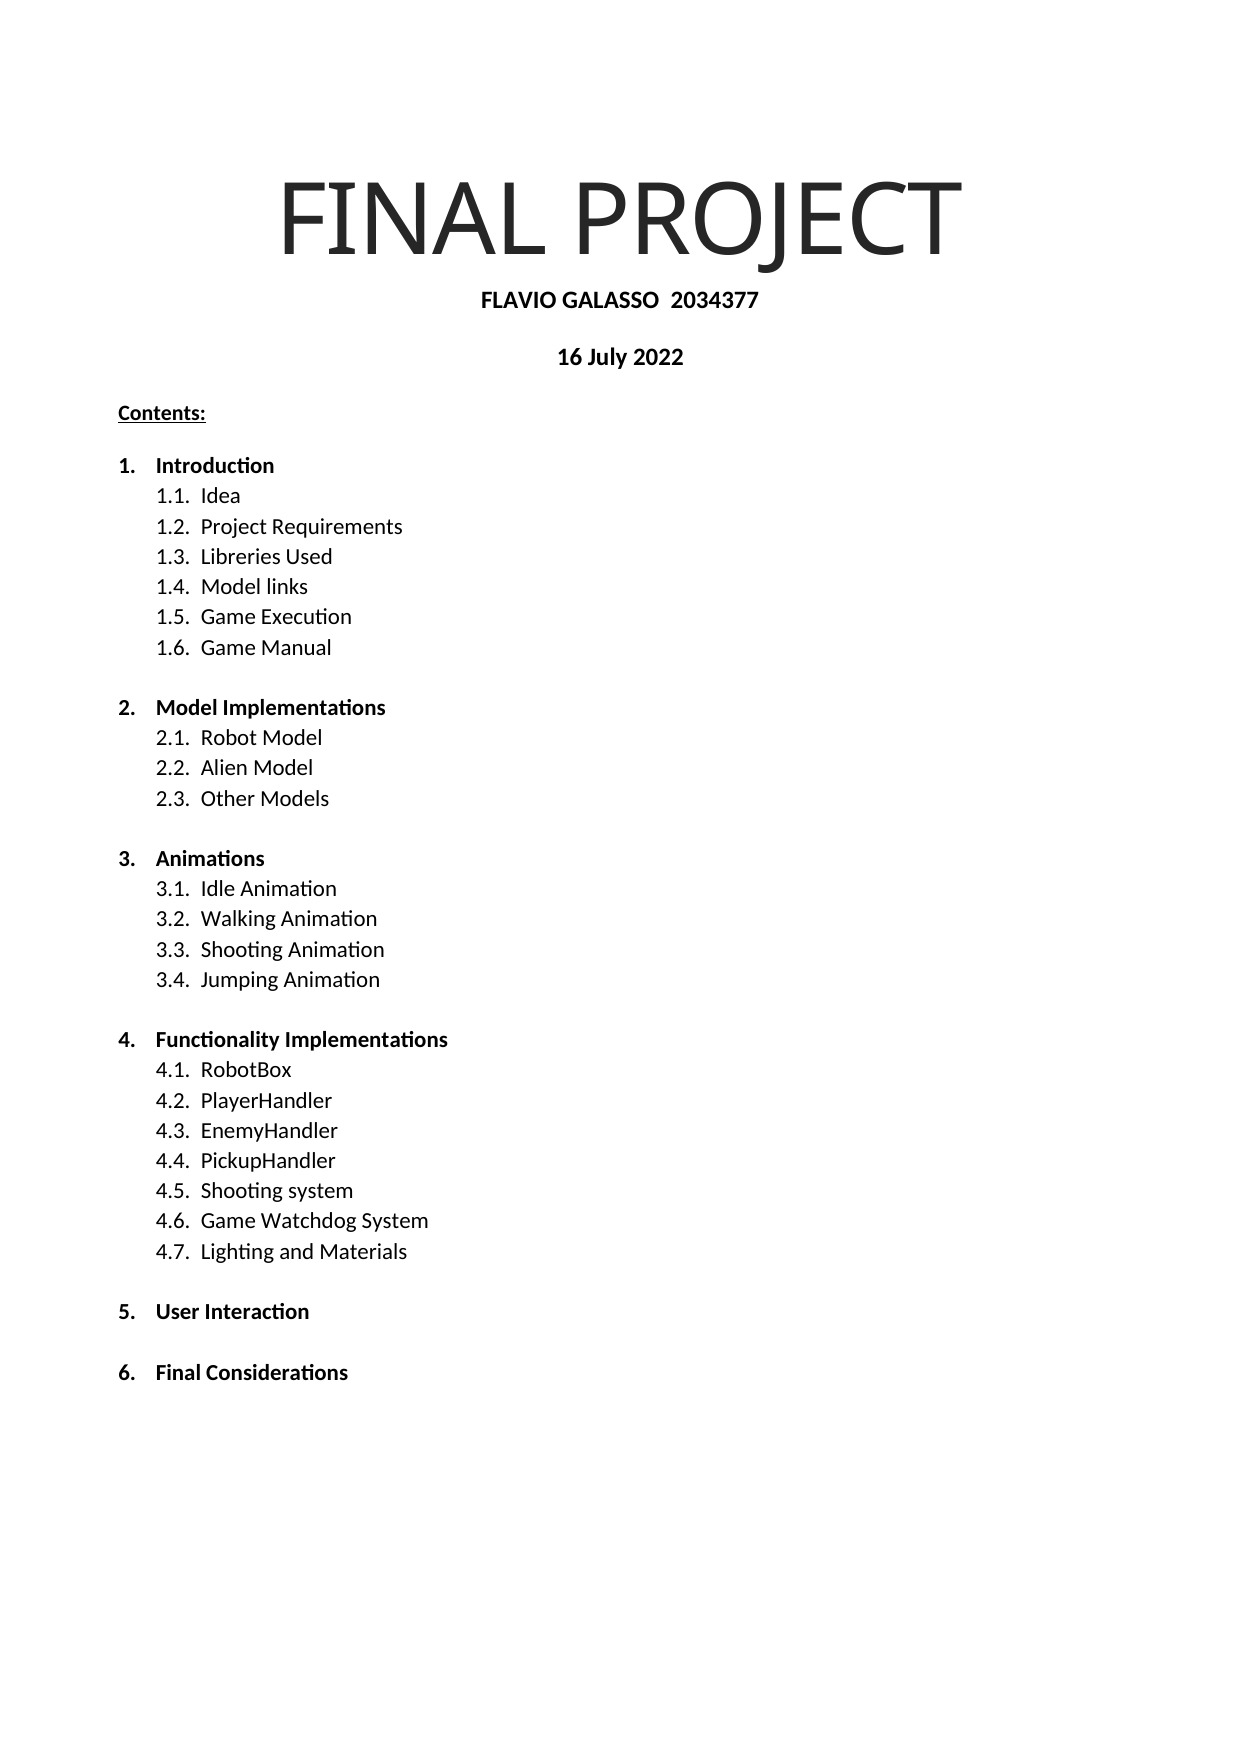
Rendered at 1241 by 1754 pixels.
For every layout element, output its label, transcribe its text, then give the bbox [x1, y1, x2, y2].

list User Interaction [118, 1297, 1122, 1325]
list Animations [118, 844, 1122, 872]
text 16 July 2022 [118, 341, 1122, 372]
list Shooting system [156, 1176, 1122, 1204]
list Other Models [156, 784, 1122, 812]
list Idle Animation [156, 874, 1122, 902]
text Contents: [118, 399, 1122, 425]
list Game Watchdog System [156, 1207, 1122, 1235]
list RobotBox [156, 1056, 1122, 1084]
list Model links [156, 572, 1122, 600]
list Shooting Animation [156, 935, 1122, 963]
list Robot Model [156, 723, 1122, 751]
list Alien Model [156, 753, 1122, 782]
title FINAL PROJECT [118, 148, 1122, 284]
list Functionality Implementations [118, 1025, 1122, 1053]
list Walking Animation [156, 904, 1122, 933]
list Game Execution [156, 602, 1122, 631]
list PlayerHandler [156, 1086, 1122, 1114]
list Idea [156, 482, 1122, 510]
list Project Requirements [156, 512, 1122, 540]
list PickupHandler [156, 1146, 1122, 1174]
list Lighting and Materials [156, 1237, 1122, 1265]
list Introduction [118, 451, 1122, 479]
list Libreries Used [156, 542, 1122, 570]
text FLAVIO GALASSO 2034377 [118, 284, 1122, 314]
list Game Manual [156, 633, 1122, 661]
list Model Implementations [118, 693, 1122, 721]
list EnemyHandler [156, 1116, 1122, 1144]
list Final Considerations [118, 1358, 1122, 1386]
list Jumping Animation [156, 965, 1122, 993]
